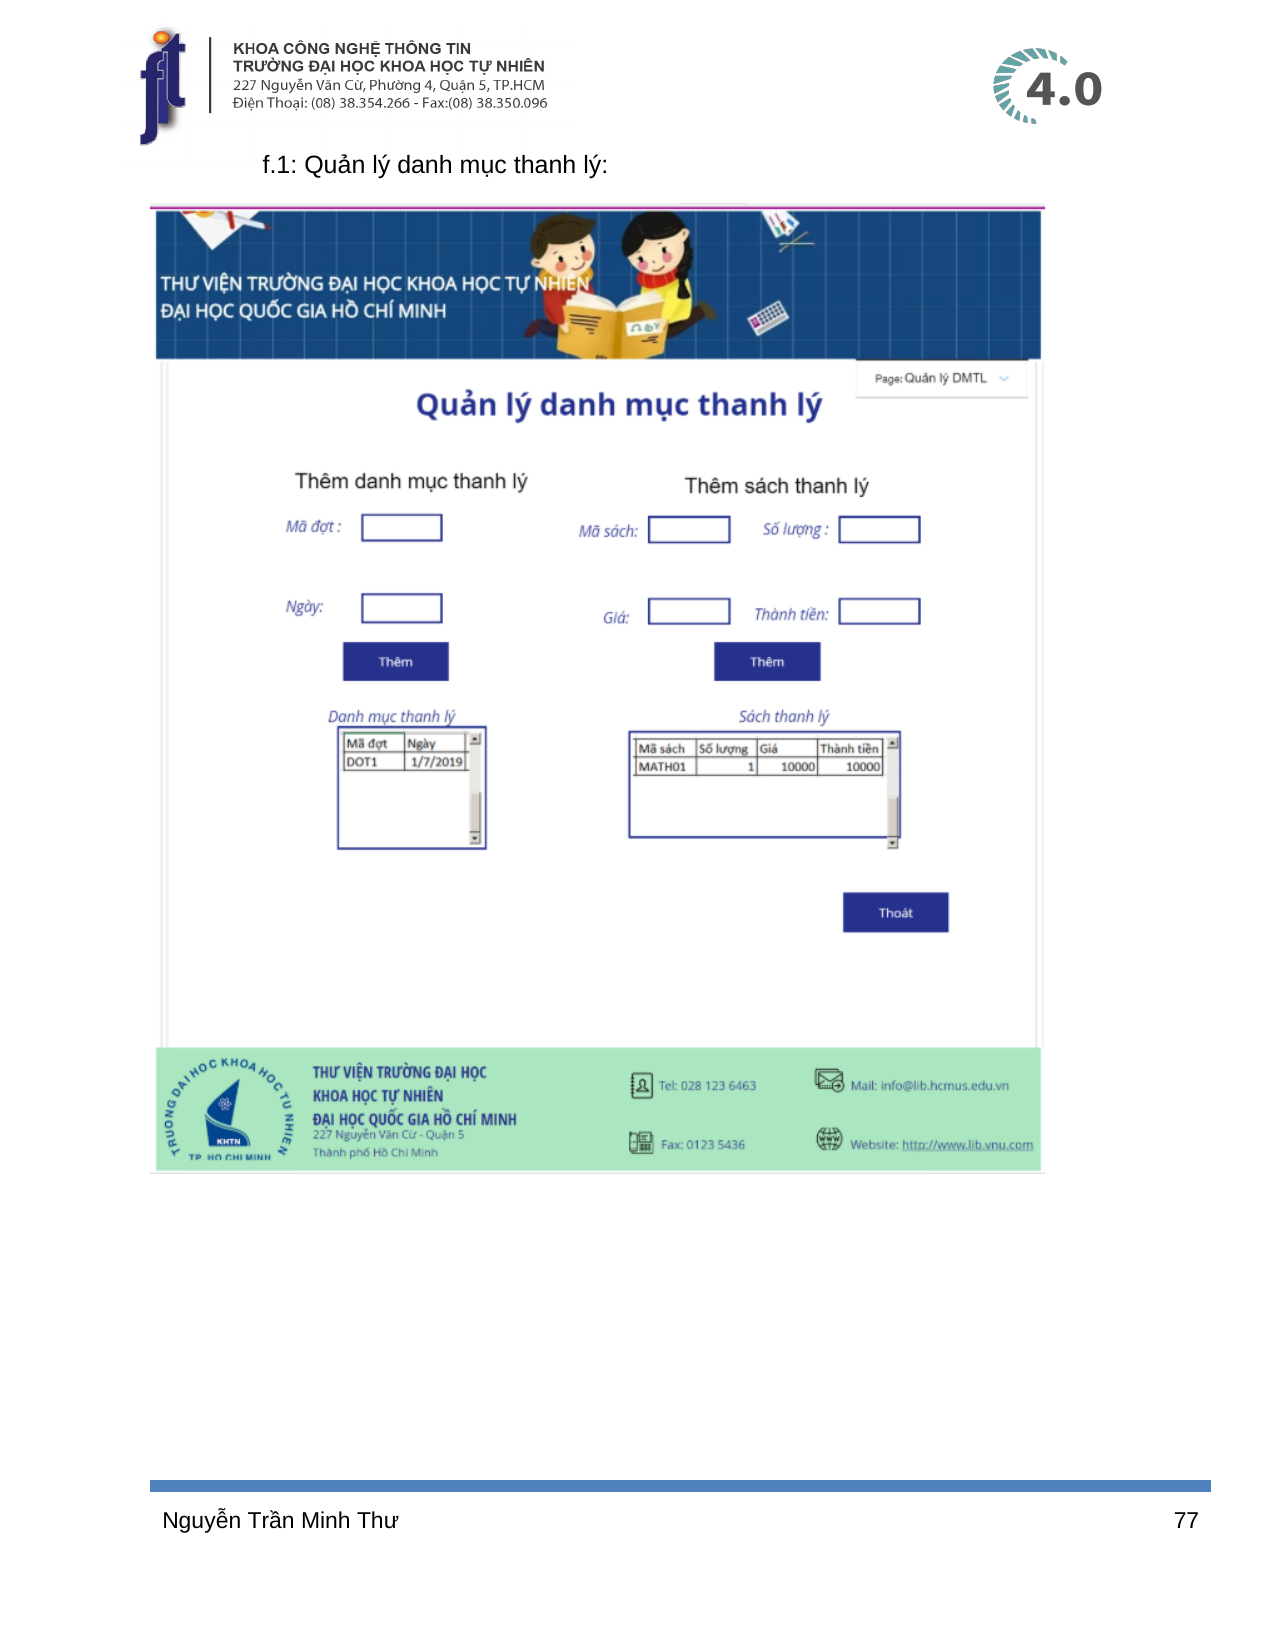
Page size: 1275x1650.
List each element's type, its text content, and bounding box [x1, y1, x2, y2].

picture [985, 41, 1108, 127]
picture [150, 203, 1046, 1174]
picture [117, 21, 580, 167]
list f.1: Quản lý danh mục thanh lý: [262, 150, 1211, 179]
